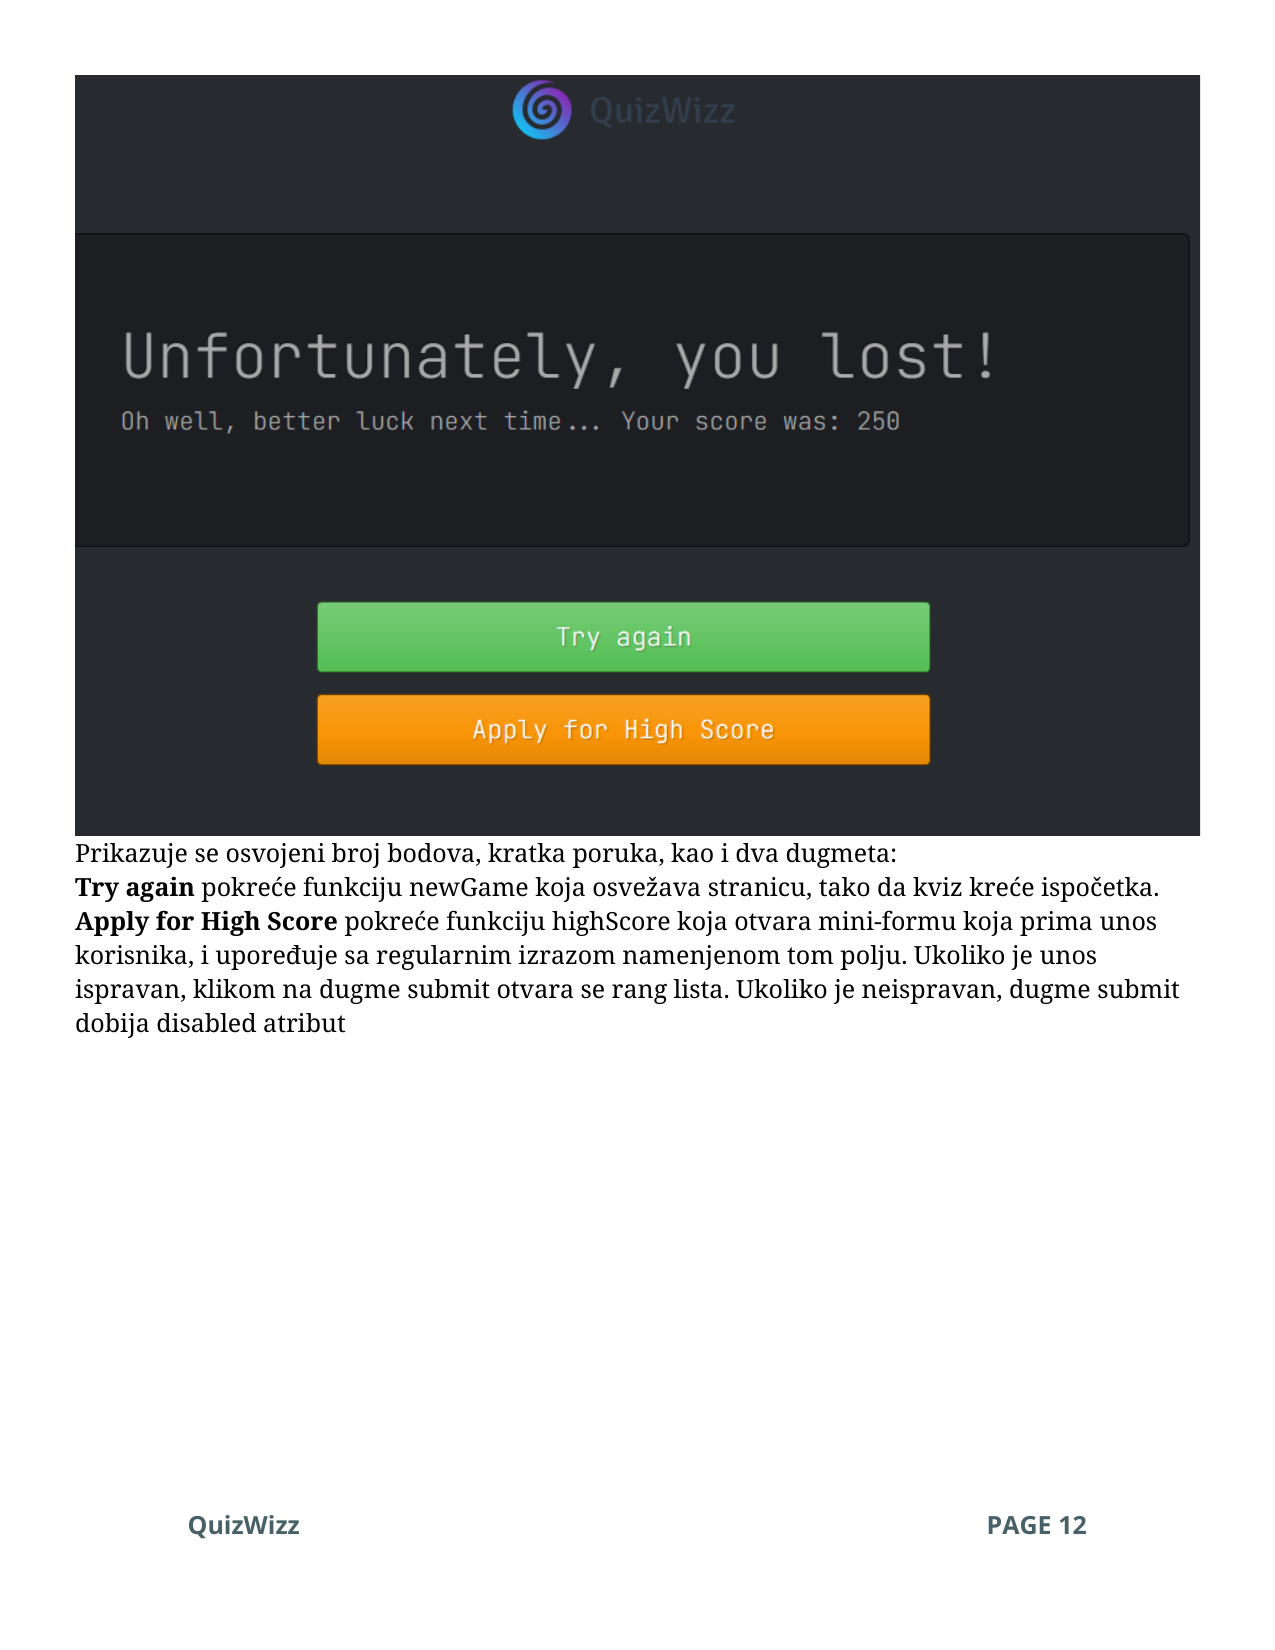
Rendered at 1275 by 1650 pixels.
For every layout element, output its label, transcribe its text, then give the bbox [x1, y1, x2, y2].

text Apply for High Score pokreće funkciju highScore koja otvara mini-formu koja prima unos korisnika, i upoređuje sa regularnim izrazom namenjenom tom polju. Ukoliko je unos ispravan, klikom na dugme submit otvara se rang lista. Ukoliko je neispravan, dugme submit dobija disabled atribut [75, 903, 1200, 1040]
picture [75, 75, 1200, 836]
text Prikazuje se osvojeni broj bodova, kratka poruka, kao i dva dugmeta: Try again pokreće funkciju newGame koja osvežava stranicu, tako da kviz kreće ispočetka. [75, 836, 1200, 903]
